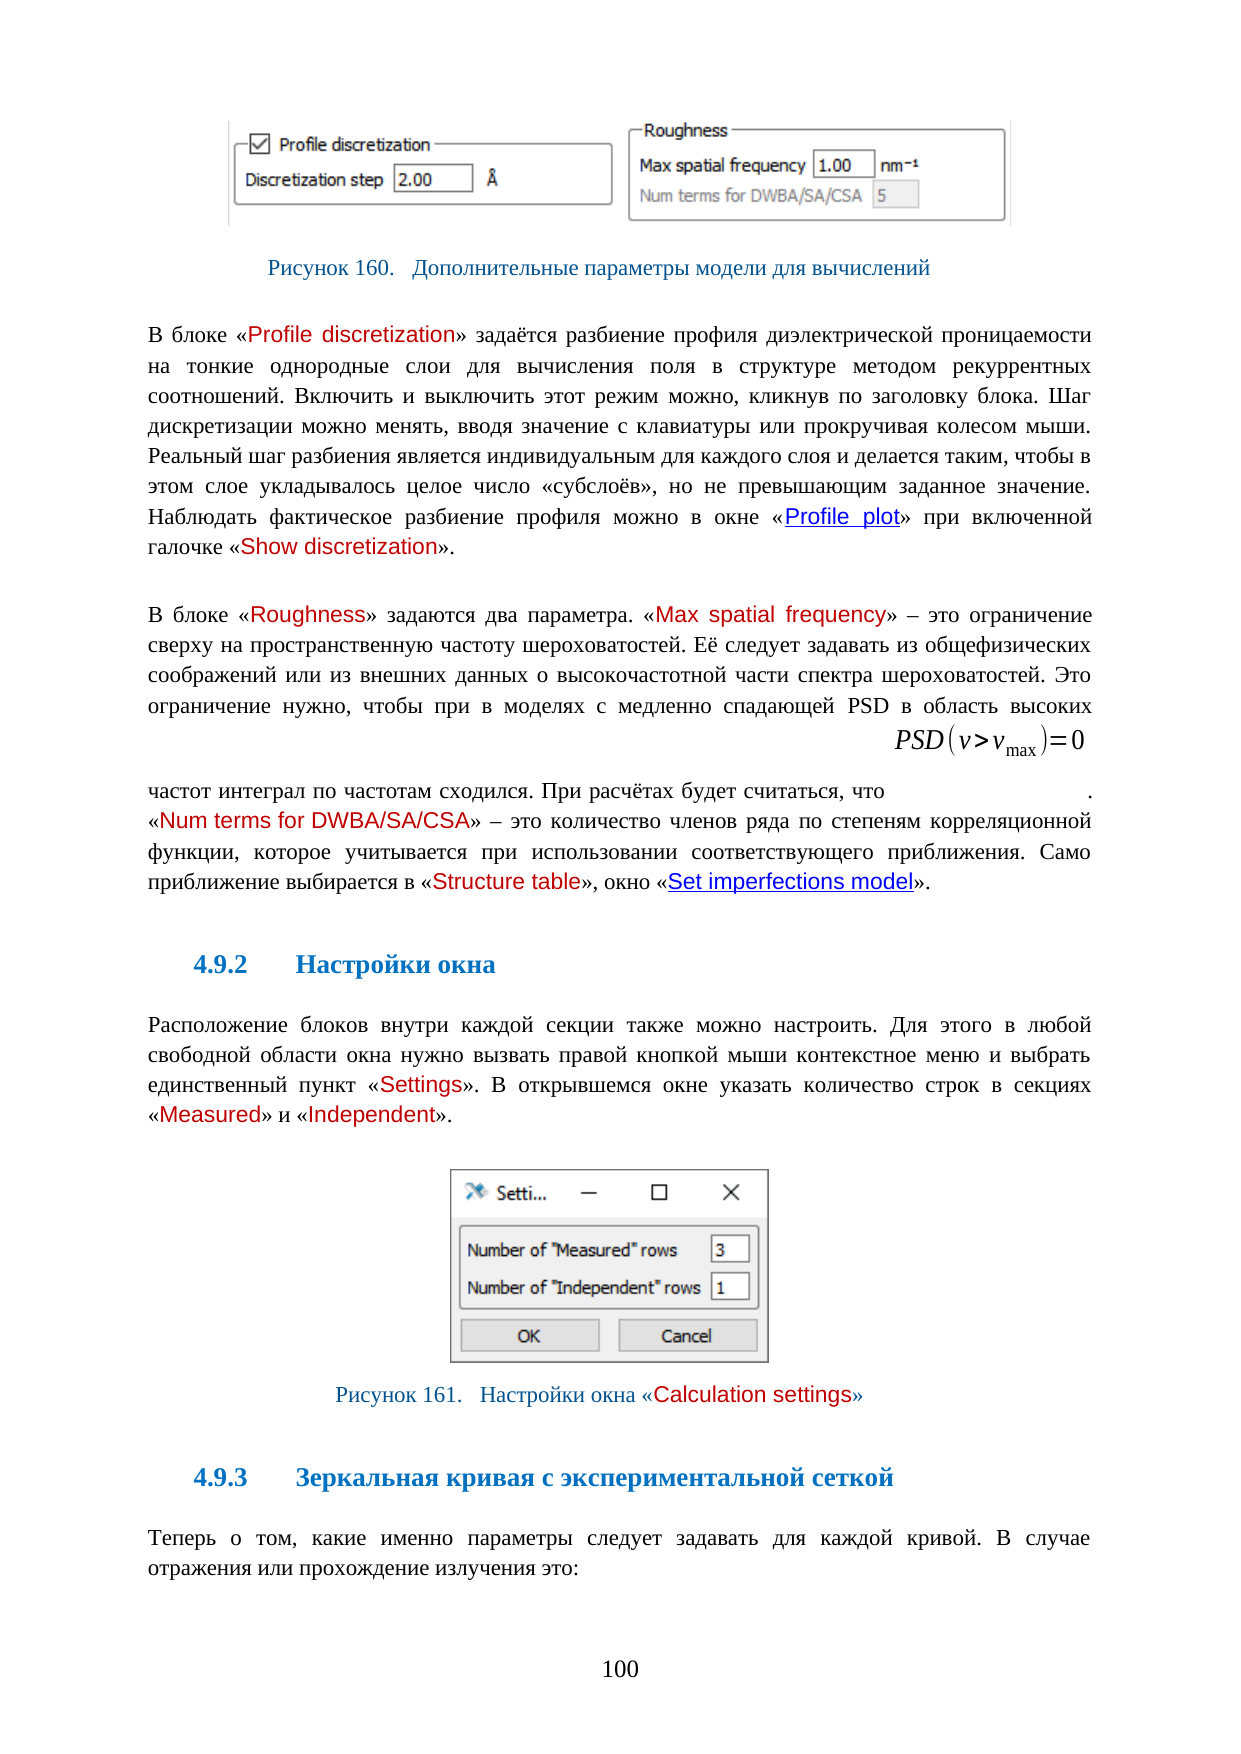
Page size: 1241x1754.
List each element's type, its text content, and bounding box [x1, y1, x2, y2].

picture [228, 121, 1012, 226]
picture [450, 1169, 769, 1363]
text В блоке «Roughness» задаются два параметра. «Max spatial frequency» – это ограничение сверху на пространственную частоту шероховатостей. Её следует задавать из общефизических соображений или из внешних данных о высокочастотной части спектра шероховатостей. Это ограничение нужно, чтобы при в моделях с медленно спадающей PSD в область высоких частот интеграл по частотам сходился. При расчётах будет считаться, что . «Num terms for DWBA/SA/CSA» – это количество членов ряда по степеням корреляционной функции, которое учитывается при использовании соответствующего приближения. Само приближение выбирается в «Structure table», окно «Set imperfections model». [148, 601, 1093, 894]
text В блоке «Profile discretization» задаётся разбиение профиля диэлектрической проницаемости на тонкие однородные слои для вычисления поля в структуре методом рекуррентных соотношений. Включить и выключить этот режим можно, кликнув по заголовку блока. Шаг дискретизации можно менять, вводя значение с клавиатуры или прокручивая колесом мыши. Реальный шаг разбиения является индивидуальным для каждого слоя и делается таким, чтобы в этом слое укладывалось целое число «субслоёв», но не превышающим заданное значение. Наблюдать фактическое разбиение профиля можно в окне «Profile plot» при включенной галочке «Show discretization». [148, 321, 1093, 559]
text Расположение блоков внутри каждой секции также можно настроить. Для этого в любой свободной области окна нужно вызвать правой кнопкой мыши контекстное меню и выбрать единственный пункт «Settings». В открывшемся окне указать количество строк в секциях «Measured» и «Independent». [148, 1011, 1093, 1128]
text Теперь о том, какие именно параметры следует задавать для каждой кривой. В случае отражения или прохождение излучения это: [148, 1524, 1093, 1580]
subtitle Зеркальная кривая с экспериментальной сеткой [193, 1461, 1093, 1492]
subtitle Настройки окна [193, 948, 1093, 979]
